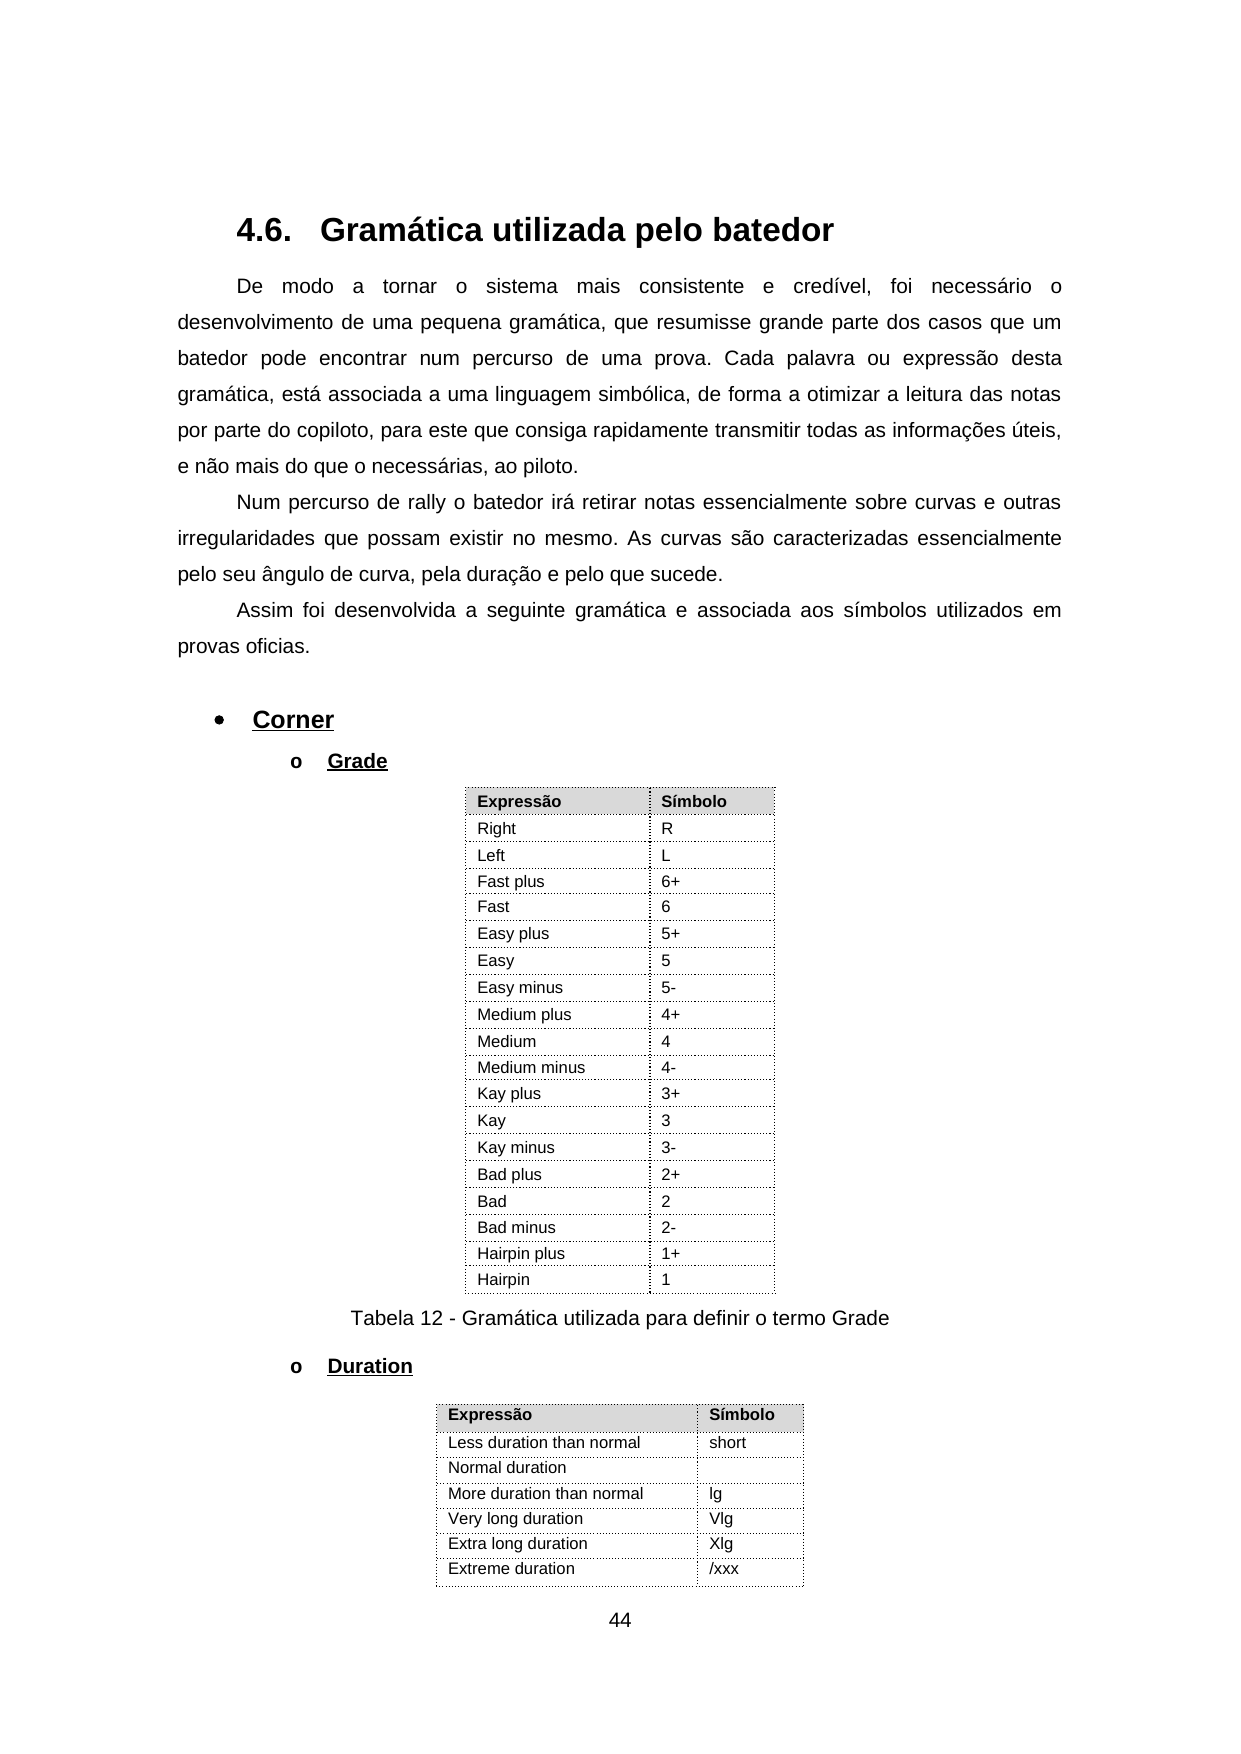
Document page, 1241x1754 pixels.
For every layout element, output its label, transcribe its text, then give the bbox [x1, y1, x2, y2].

table_cell [698, 1457, 804, 1482]
table_header Símbolo [698, 1404, 804, 1432]
table_cell 2+ [650, 1160, 774, 1187]
table_cell More duration than normal [437, 1483, 698, 1508]
table_cell 4 [650, 1028, 774, 1054]
table_cell /xxx [698, 1558, 804, 1586]
text Gramática utilizada pelo batedor [236, 210, 1063, 249]
table_cell 6+ [650, 868, 774, 893]
table_cell 5+ [650, 920, 774, 947]
text Tabela 12 - Gramática utilizada para definir o termo Grade [177, 1306, 1063, 1330]
table_cell Left [466, 841, 650, 868]
table_cell R [650, 814, 774, 841]
list Corner [215, 705, 1063, 734]
table_header Símbolo [650, 787, 774, 814]
table_cell 2- [650, 1214, 774, 1241]
table_cell Vlg [698, 1508, 804, 1533]
table_cell Easy minus [466, 974, 650, 1001]
table_cell Kay minus [466, 1133, 650, 1160]
table_cell Very long duration [437, 1508, 698, 1533]
table_header Expressão [437, 1404, 698, 1432]
table_cell Fast plus [466, 868, 650, 893]
table_cell Bad plus [466, 1160, 650, 1187]
table_cell L [650, 841, 774, 868]
table_cell 2 [650, 1187, 774, 1214]
table_cell Medium [466, 1028, 650, 1054]
table_cell 5- [650, 974, 774, 1001]
table_cell Kay plus [466, 1079, 650, 1106]
table_cell Kay [466, 1106, 650, 1133]
table_cell 3- [650, 1133, 774, 1160]
text Num percurso de rally o batedor irá retirar notas essencialmente sobre curvas e outras irregularidades que possam existir no mesmo. As curvas são caracterizadas essencialmente pelo seu ângulo de curva, pela duração e pelo que sucede. [177, 490, 1063, 586]
table_cell Medium minus [466, 1055, 650, 1079]
list Grade [290, 748, 1063, 774]
list Duration [290, 1354, 1063, 1380]
table_cell 1 [650, 1265, 774, 1292]
table_cell Fast [466, 893, 650, 920]
table_cell Extra long duration [437, 1533, 698, 1558]
text Assim foi desenvolvida a seguinte gramática e associada aos símbolos utilizados em provas oficias. [177, 597, 1063, 657]
table_cell Normal duration [437, 1457, 698, 1482]
table_cell Hairpin plus [466, 1241, 650, 1265]
table_cell 3+ [650, 1079, 774, 1106]
text De modo a tornar o sistema mais consistente e credível, foi necessário o desenvolvimento de uma pequena gramática, que resumisse grande parte dos casos que um batedor pode encontrar num percurso de uma prova. Cada palavra ou expressão desta gramática, está associada a uma linguagem simbólica, de forma a otimizar a leitura das notas por parte do copiloto, para este que consiga rapidamente transmitir todas as informações úteis, e não mais do que o necessárias, ao piloto. [177, 274, 1063, 478]
table_cell Right [466, 814, 650, 841]
table_cell Less duration than normal [437, 1432, 698, 1457]
table_cell Xlg [698, 1533, 804, 1558]
table_cell Bad minus [466, 1214, 650, 1241]
table_cell short [698, 1432, 804, 1457]
table_cell 1+ [650, 1241, 774, 1265]
table_cell 6 [650, 893, 774, 920]
table_cell 4- [650, 1055, 774, 1079]
table_cell 4+ [650, 1001, 774, 1028]
table_cell Extreme duration [437, 1558, 698, 1586]
table_cell 5 [650, 947, 774, 974]
table_cell 3 [650, 1106, 774, 1133]
table_header Expressão [466, 787, 650, 814]
table_cell Medium plus [466, 1001, 650, 1028]
table_cell Hairpin [466, 1265, 650, 1292]
table_cell Bad [466, 1187, 650, 1214]
table_cell Easy [466, 947, 650, 974]
table_cell lg [698, 1483, 804, 1508]
table_cell Easy plus [466, 920, 650, 947]
